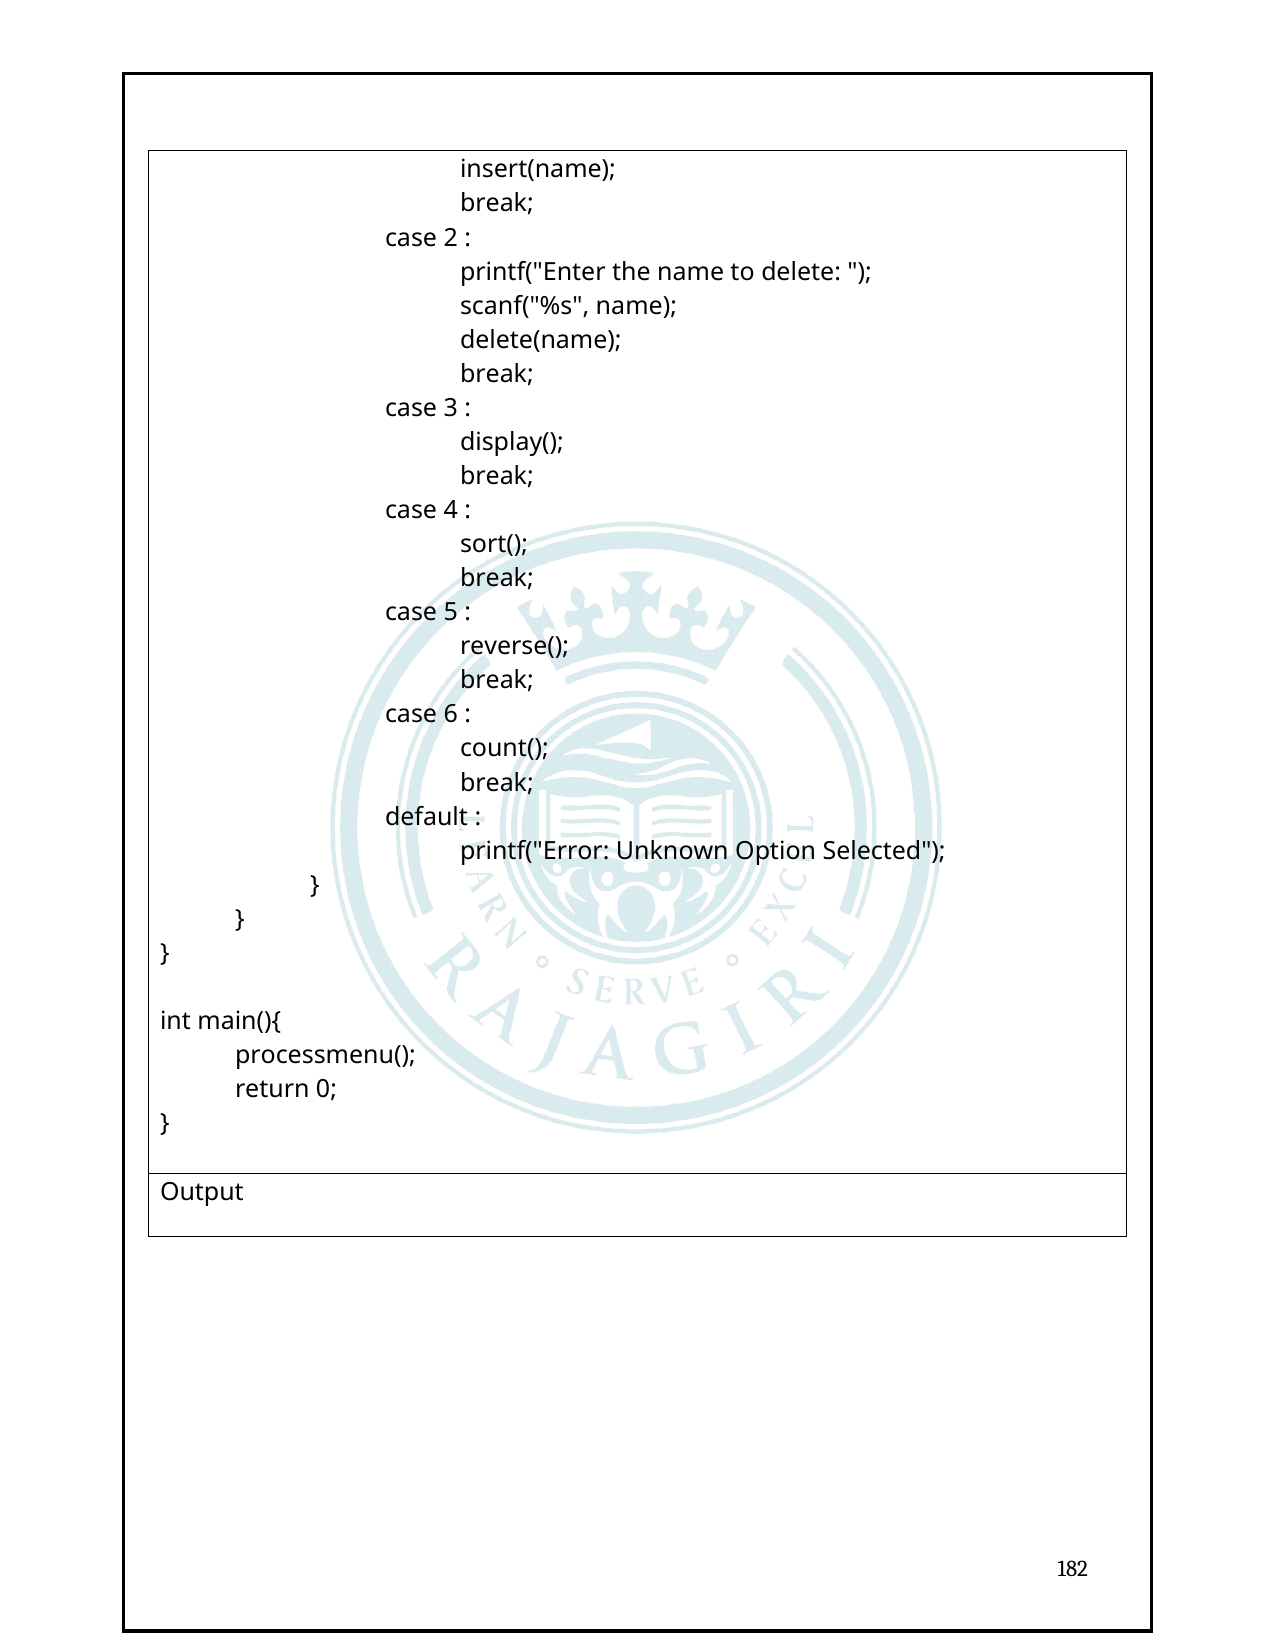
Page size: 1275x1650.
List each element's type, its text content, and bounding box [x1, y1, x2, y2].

table_cell Output [149, 1174, 1126, 1236]
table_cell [149, 151, 1126, 1173]
